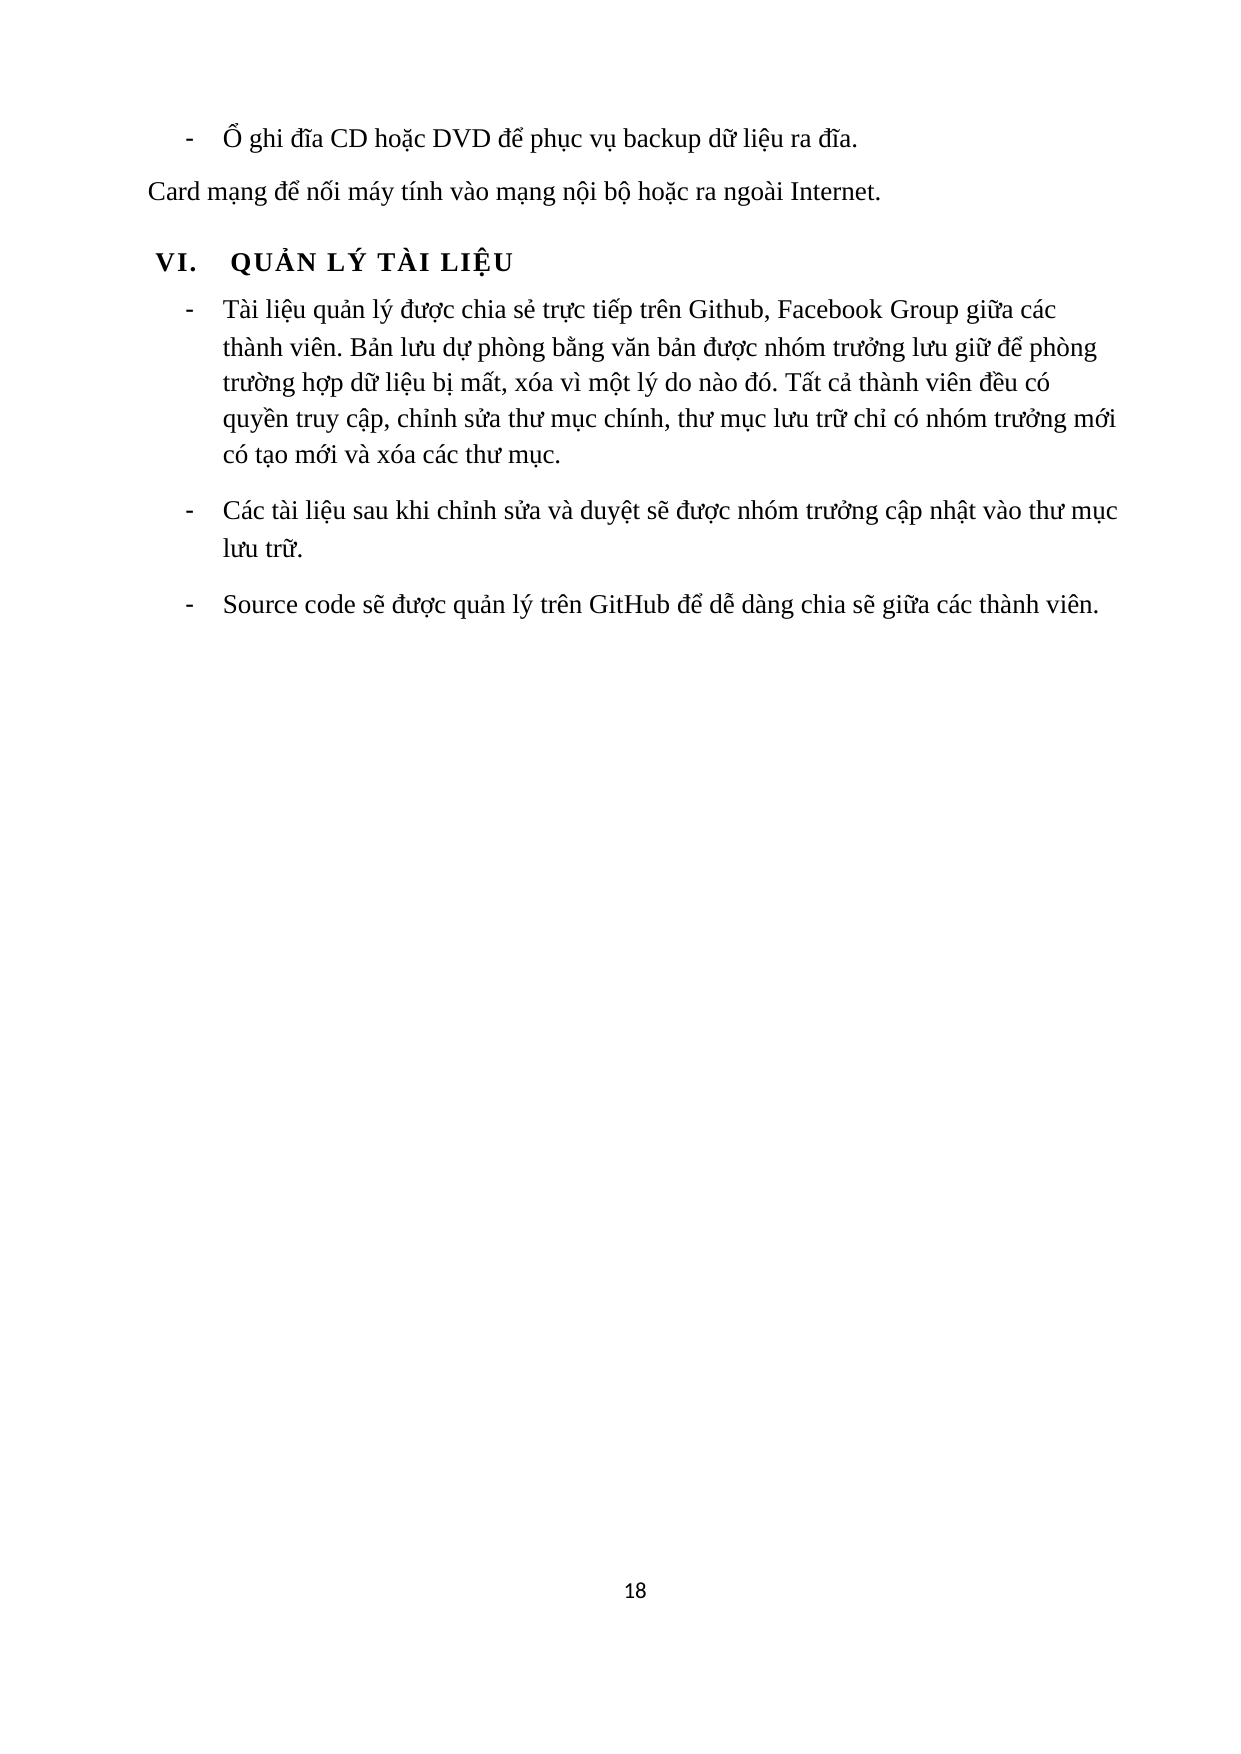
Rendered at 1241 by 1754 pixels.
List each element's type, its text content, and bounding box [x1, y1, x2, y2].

list Các tài liệu sau khi chỉnh sửa và duyệt sẽ được nhóm trưởng cập nhật vào thư mục lưu trữ. [185, 490, 1122, 563]
subtitle Quản lý tài liệu [155, 246, 1114, 277]
list Tài liệu quản lý được chia sẻ trực tiếp trên Github, Facebook Group giữa các thành viên. Bản lưu dự phòng bằng văn bản được nhóm trưởng lưu giữ để phòng trường hợp dữ liệu bị mất, xóa vì một lý do nào đó. Tất cả thành viên đều có quyền truy cập, chỉnh sửa thư mục chính, thư mục lưu trữ chỉ có nhóm trưởng mới có tạo mới và xóa các thư mục. [185, 289, 1122, 469]
list Ổ ghi đĩa CD hoặc DVD để phục vụ backup dữ liệu ra đĩa. [185, 118, 1122, 155]
text Card mạng để nối máy tính vào mạng nội bộ hoặc ra ngoài Internet. [148, 174, 1122, 206]
list Source code sẽ được quản lý trên GitHub để dễ dàng chia sẽ giữa các thành viên. [185, 584, 1122, 621]
